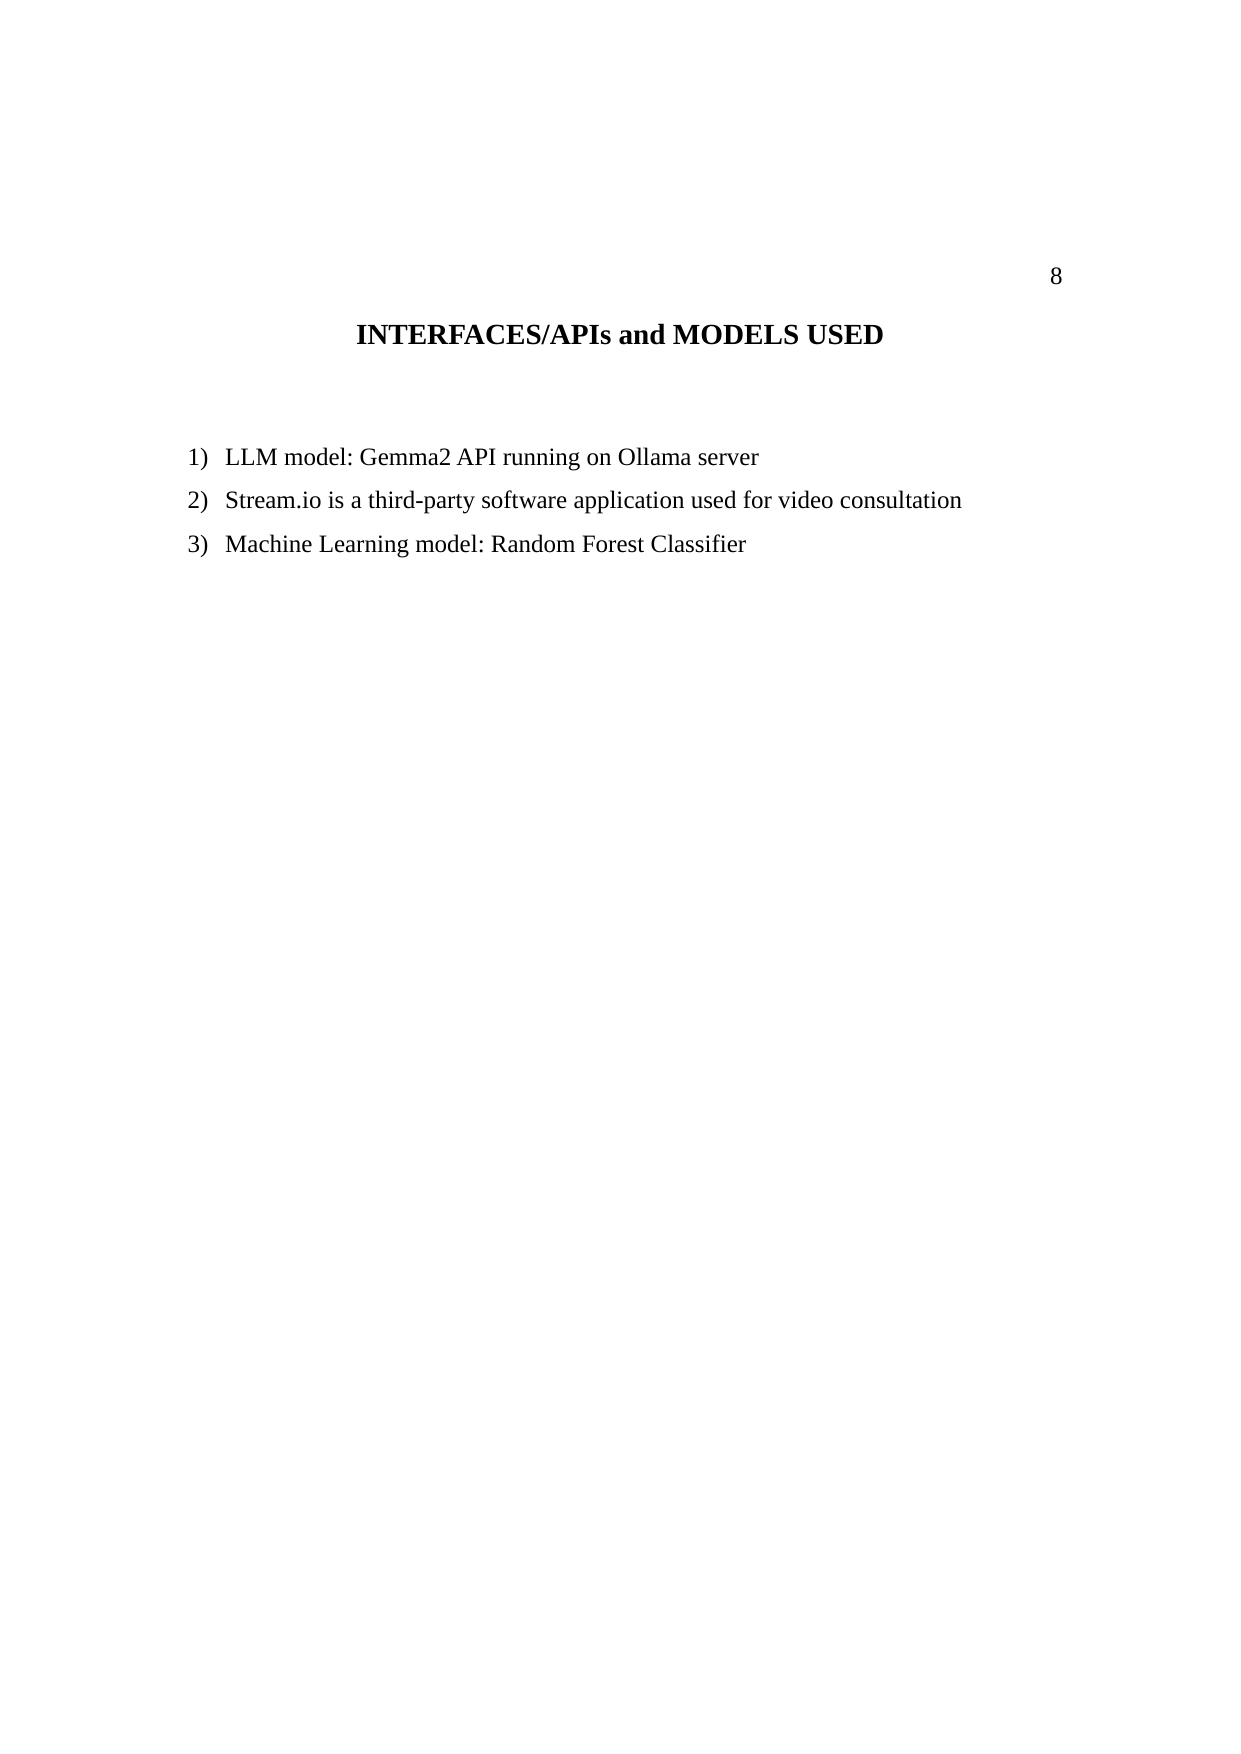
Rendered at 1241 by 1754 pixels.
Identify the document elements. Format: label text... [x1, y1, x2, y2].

list Stream.io is a third-party software application used for video consultation [187, 486, 1090, 514]
list LLM model: Gemma2 API running on Ollama server [187, 442, 1090, 471]
list Machine Learning model: Random Forest Classifier [187, 529, 1090, 557]
text INTERFACES/APIs and MODELS USED [150, 317, 1090, 350]
text 8 [975, 261, 1090, 290]
